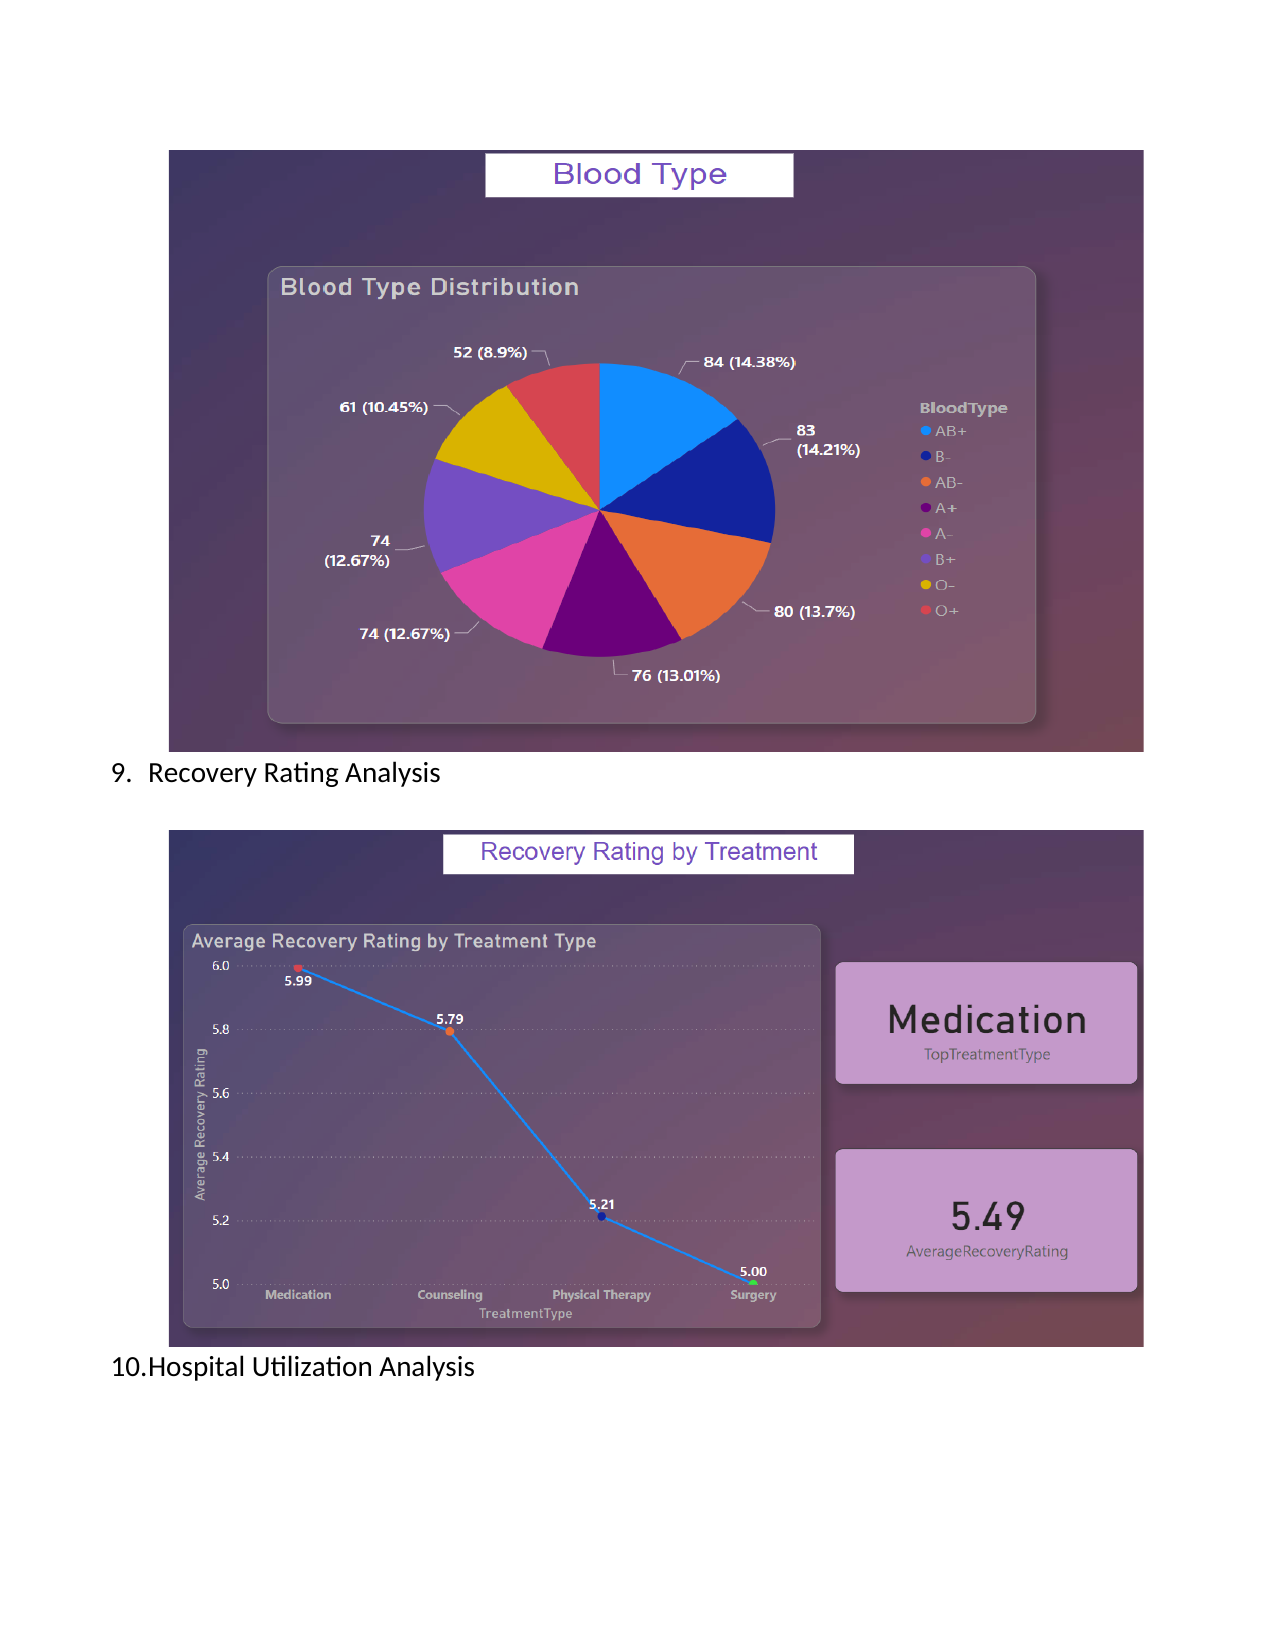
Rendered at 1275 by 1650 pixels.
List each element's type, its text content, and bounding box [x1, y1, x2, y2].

list Recovery Rating Analysis [110, 754, 1127, 789]
list Hospital Utilization Analysis [110, 1348, 1127, 1384]
